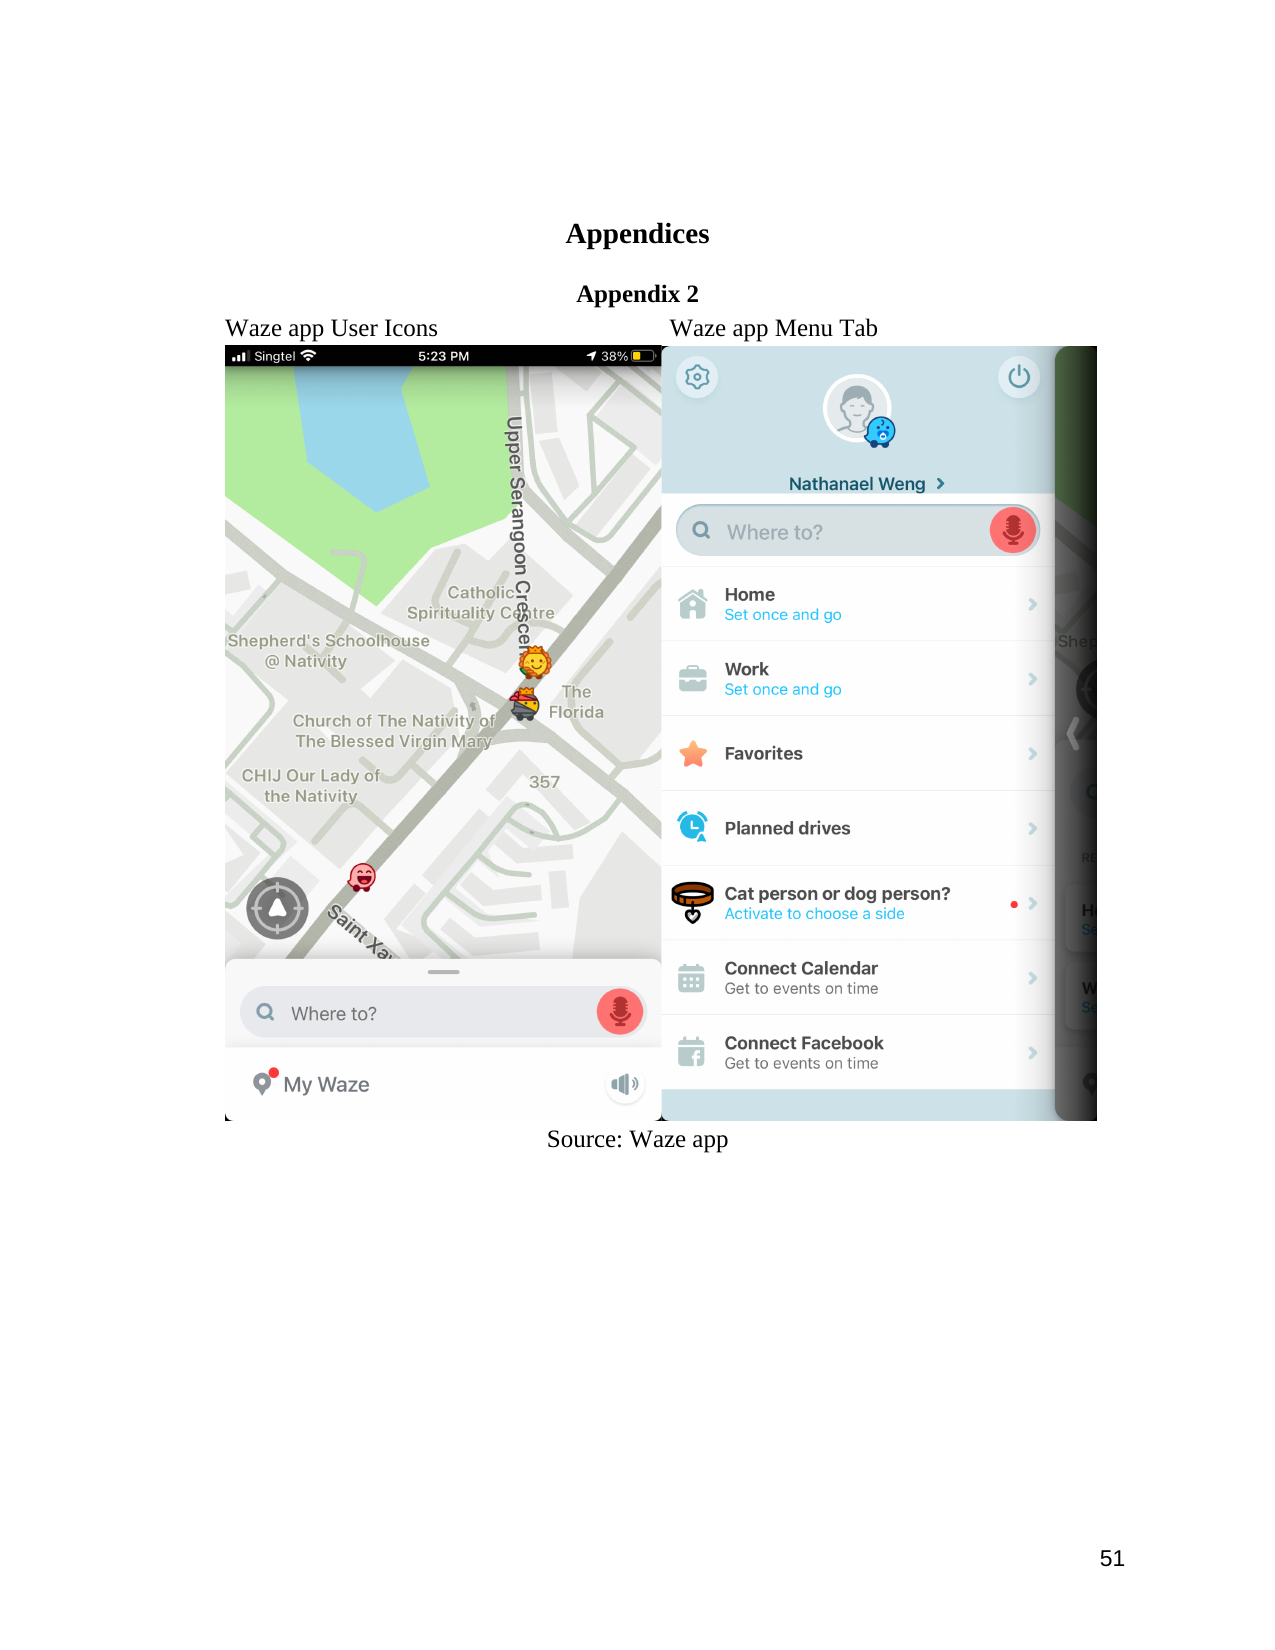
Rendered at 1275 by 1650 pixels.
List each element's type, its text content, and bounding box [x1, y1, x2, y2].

text Appendix 2 [150, 279, 1125, 308]
text Waze app User Icons Waze app Menu Tab [150, 313, 1125, 341]
text Source: Waze app [150, 1124, 1125, 1153]
text Appendices [150, 216, 1125, 249]
picture [225, 345, 1097, 1121]
